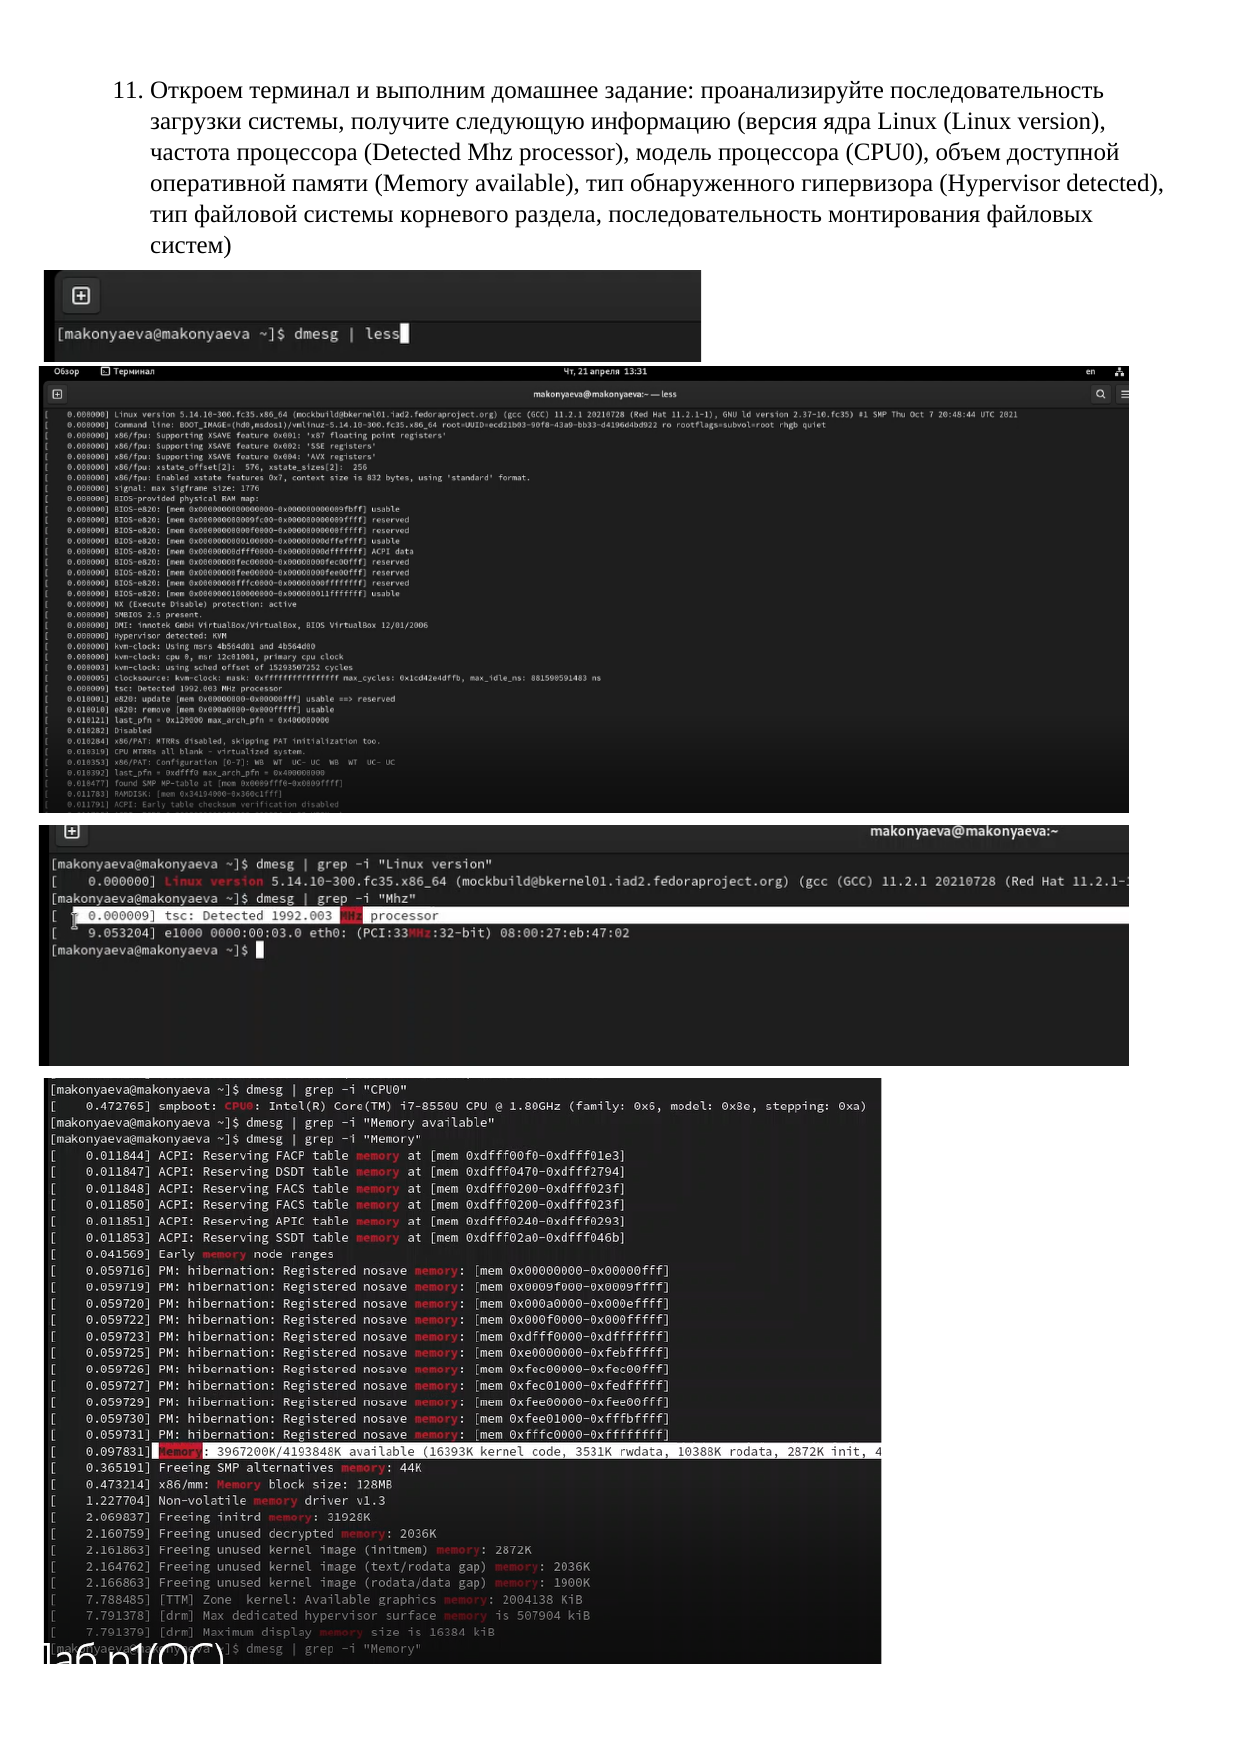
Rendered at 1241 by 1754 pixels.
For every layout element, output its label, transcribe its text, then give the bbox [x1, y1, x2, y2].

list Откроем терминал и выполним домашнее задание: проанализируйте последовательность загрузки системы, получите следующую информацию (версия ядра Linux (Linux version), частота процессора (Detected Mhz processor), модель процессора (CPU0), объем доступной оперативной памяти (Memory available), тип обнаруженного гипервизора (Hypervisor detected), тип файловой системы корневого раздела, последовательность монтирования файловых систем) [112, 75, 1165, 259]
picture [38, 825, 1129, 1066]
picture [43, 270, 702, 362]
picture [43, 1078, 882, 1664]
picture [38, 366, 1129, 813]
